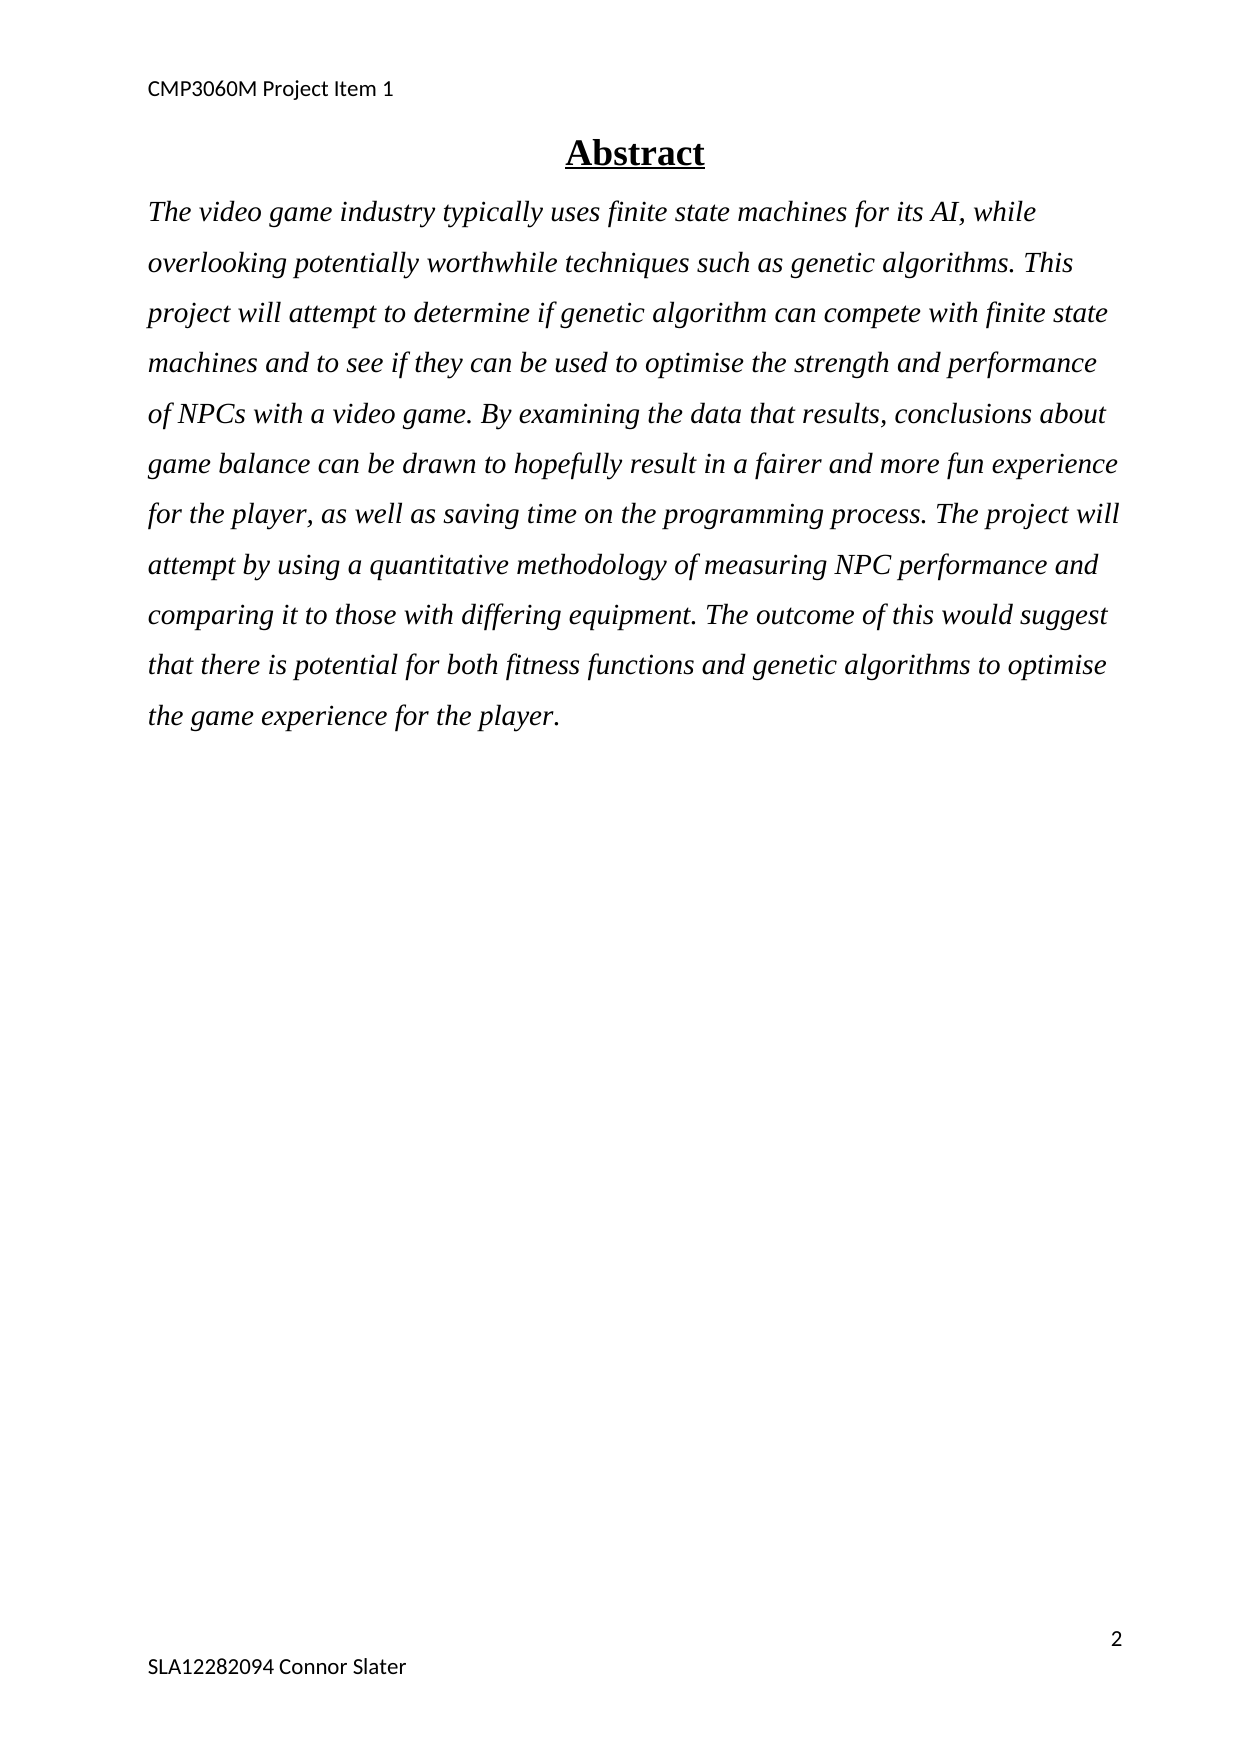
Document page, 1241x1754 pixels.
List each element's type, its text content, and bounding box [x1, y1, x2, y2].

text The video game industry typically uses finite state machines for its AI, while overlooking potentially worthwhile techniques such as genetic algorithms. This project will attempt to determine if genetic algorithm can compete with finite state machines and to see if they can be used to optimise the strength and performance of NPCs with a video game. By examining the data that results, conclusions about game balance can be drawn to hopefully result in a fairer and more fun experience for the player, as well as saving time on the programming process. The project will attempt by using a quantitative methodology of measuring NPC performance and comparing it to those with differing equipment. The outcome of this would suggest that there is potential for both fitness functions and genetic algorithms to optimise the game experience for the player. [148, 194, 1122, 731]
text Abstract [148, 130, 1122, 173]
